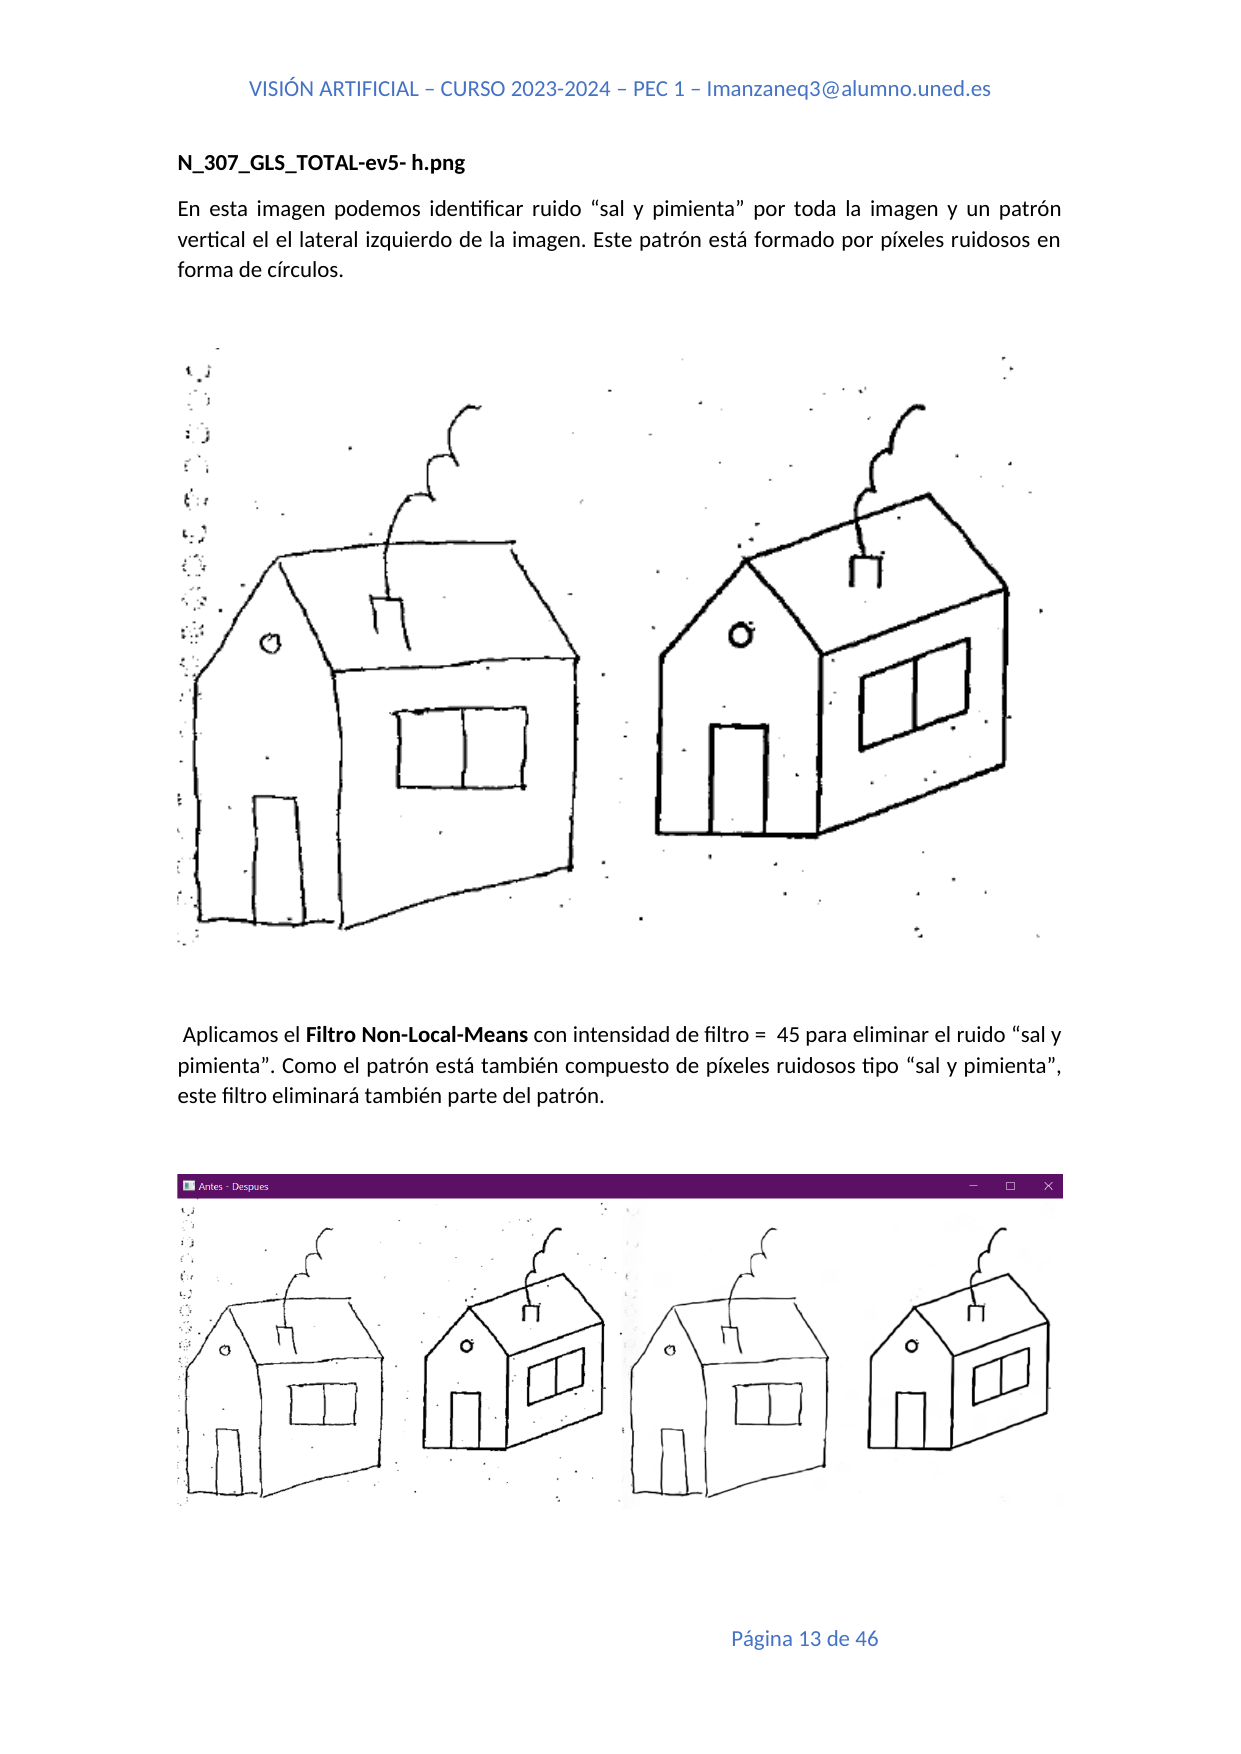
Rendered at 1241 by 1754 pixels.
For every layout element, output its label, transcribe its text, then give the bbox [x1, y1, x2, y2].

picture [177, 1174, 1063, 1509]
picture [177, 348, 1043, 955]
text Aplicamos el Filtro Non-Local-Means con intensidad de filtro = 45 para eliminar el ruido “sal y pimienta”. Como el patrón está también compuesto de píxeles ruidosos tipo “sal y pimienta”, este filtro eliminará también parte del patrón. [177, 1021, 1063, 1109]
text N_307_GLS_TOTAL-ev5- h.png [177, 148, 1063, 176]
text En esta imagen podemos identificar ruido “sal y pimienta” por toda la imagen y un patrón vertical el el lateral izquierdo de la imagen. Este patrón está formado por píxeles ruidosos en forma de círculos. [177, 194, 1063, 283]
